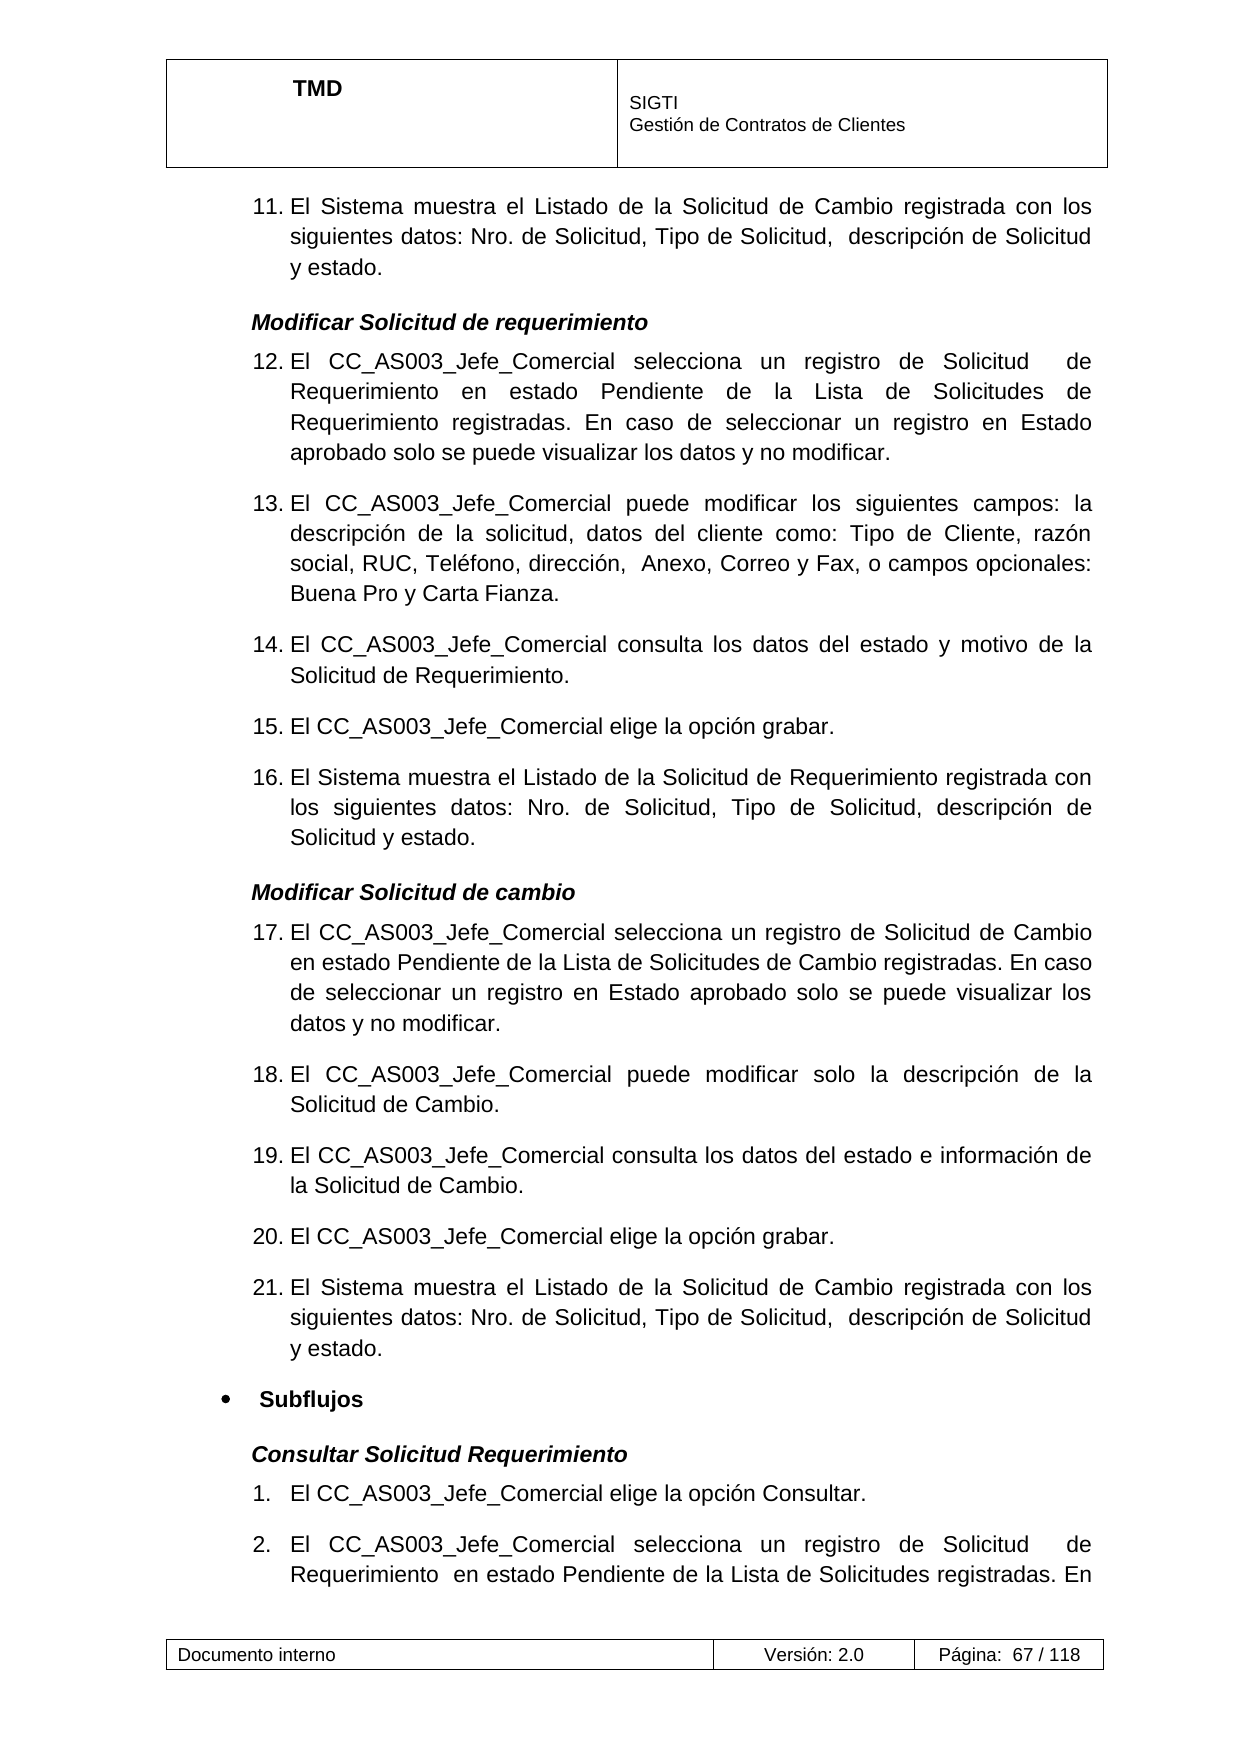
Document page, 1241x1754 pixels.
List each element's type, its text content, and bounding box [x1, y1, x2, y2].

list El Sistema muestra el Listado de la Solicitud de Cambio registrada con los siguientes datos: Nro. de Solicitud, Tipo de Solicitud, descripción de Solicitud y estado. [252, 193, 1092, 280]
list El Sistema muestra el Listado de la Solicitud de Cambio registrada con los siguientes datos: Nro. de Solicitud, Tipo de Solicitud, descripción de Solicitud y estado. [252, 1274, 1092, 1361]
list El CC_AS003_Jefe_Comercial selecciona un registro de Solicitud de Requerimiento en estado Pendiente de la Lista de Solicitudes de Requerimiento registradas. En caso de seleccionar un registro en Estado aprobado solo se puede visualizar los datos y no modificar. [252, 348, 1092, 465]
list Consultar Solicitud Requerimiento [251, 1441, 1092, 1467]
list El CC_AS003_Jefe_Comercial selecciona un registro de Solicitud de Cambio en estado Pendiente de la Lista de Solicitudes de Cambio registradas. En caso de seleccionar un registro en Estado aprobado solo se puede visualizar los datos y no modificar. [252, 919, 1092, 1036]
list El CC_AS003_Jefe_Comercial consulta los datos del estado y motivo de la Solicitud de Requerimiento. [252, 631, 1092, 688]
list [252, 1531, 1092, 1588]
list El Sistema muestra el Listado de la Solicitud de Requerimiento registrada con los siguientes datos: Nro. de Solicitud, Tipo de Solicitud, descripción de Solicitud y estado. [252, 764, 1092, 851]
list El CC_AS003_Jefe_Comercial consulta los datos del estado e información de la Solicitud de Cambio. [252, 1142, 1092, 1198]
list Modificar Solicitud de cambio [251, 879, 1092, 906]
list Modificar Solicitud de requerimiento [251, 309, 1092, 335]
list El CC_AS003_Jefe_Comercial elige la opción grabar. [252, 713, 1092, 739]
list El CC_AS003_Jefe_Comercial puede modificar solo la descripción de la Solicitud de Cambio. [252, 1061, 1092, 1117]
list El CC_AS003_Jefe_Comercial elige la opción Consultar. [252, 1480, 1092, 1507]
list El CC_AS003_Jefe_Comercial puede modificar los siguientes campos: la descripción de la solicitud, datos del cliente como: Tipo de Cliente, razón social, RUC, Teléfono, dirección, Anexo, Correo y Fax, o campos opcionales: Buena Pro y Carta Fianza. [252, 490, 1092, 607]
list El CC_AS003_Jefe_Comercial elige la opción grabar. [252, 1223, 1092, 1249]
list Subflujos [222, 1386, 1092, 1412]
